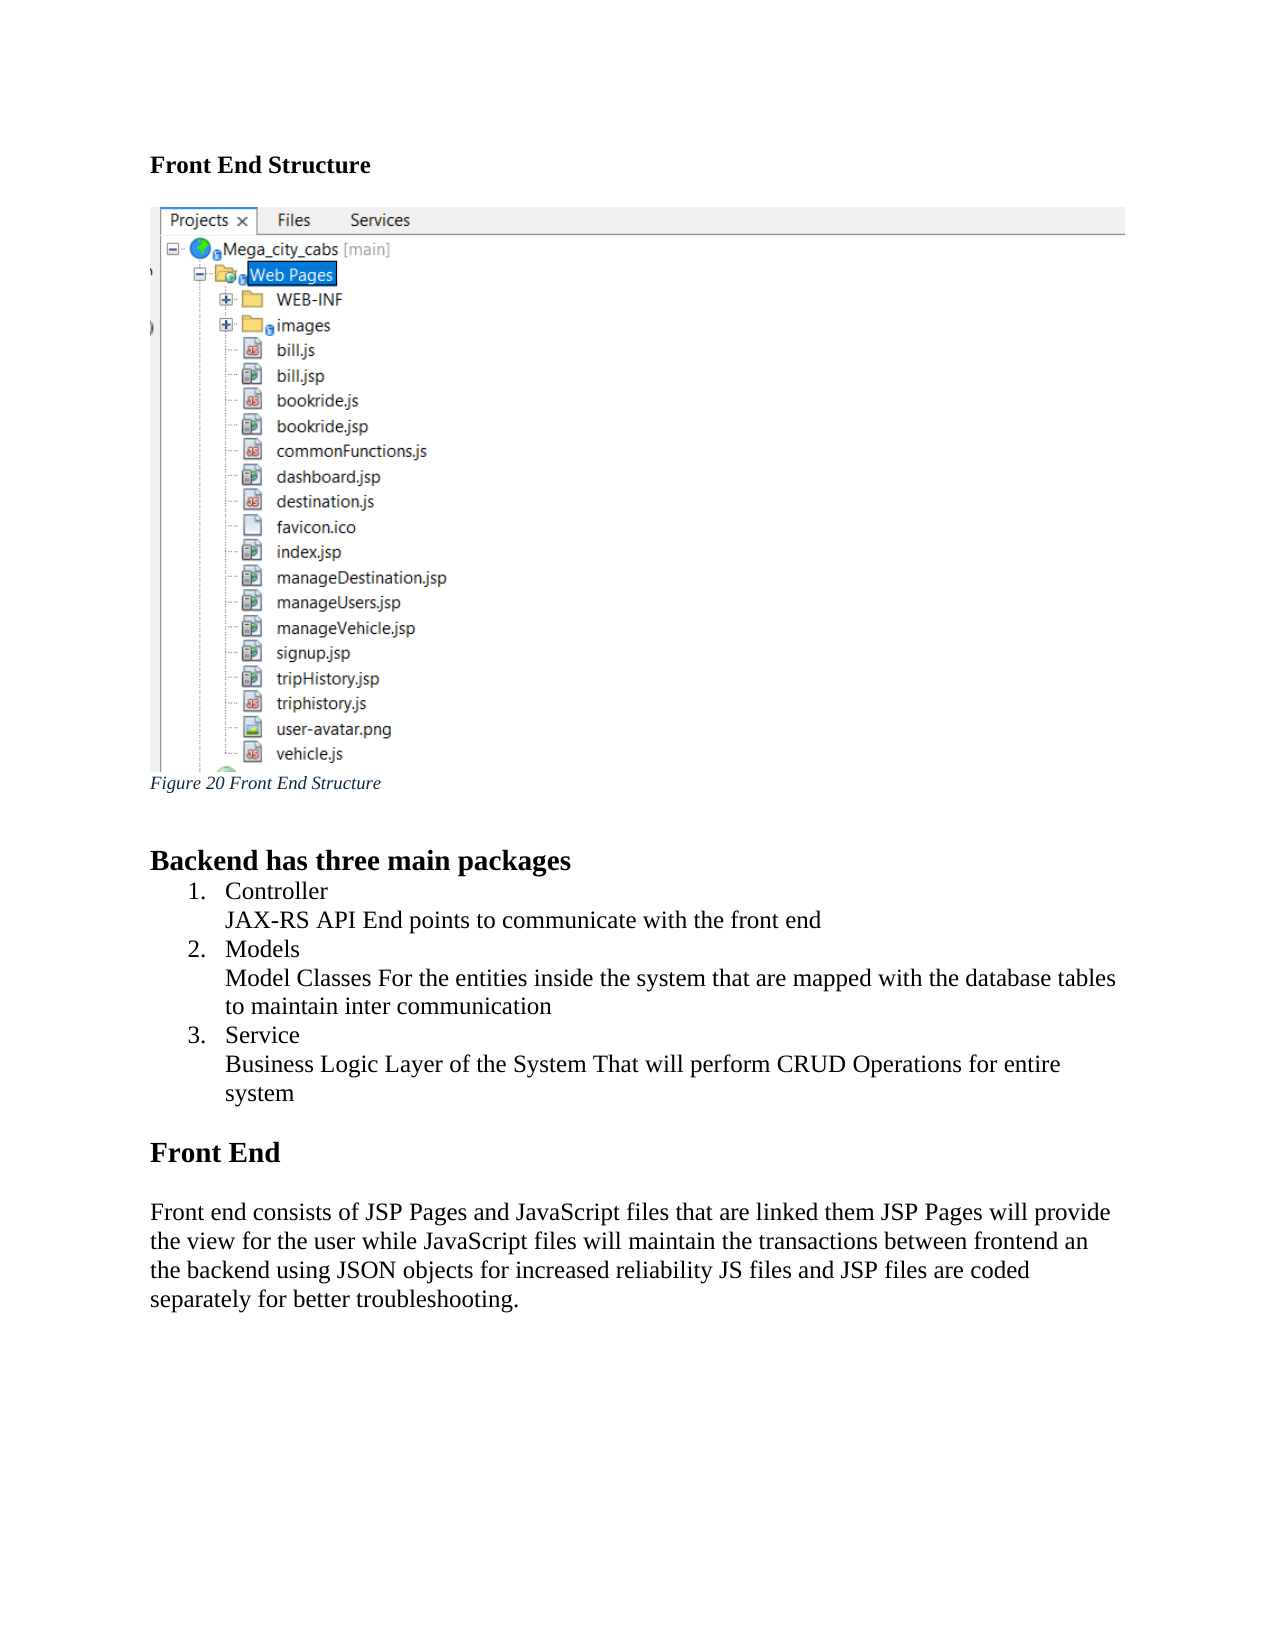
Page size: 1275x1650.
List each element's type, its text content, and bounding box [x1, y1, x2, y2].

text Figure 20 Front End Structure [150, 772, 1125, 793]
list Controller [187, 876, 1125, 905]
list Service [187, 1020, 1125, 1049]
list Models [187, 934, 1125, 963]
picture [150, 207, 1125, 772]
text Front end consists of JSP Pages and JavaScript files that are linked them JSP Pages will provide the view for the user while JavaScript files will maintain the transactions between frontend an the backend using JSON objects for increased reliability JS files and JSP files are coded separately for better troubleshooting. [150, 1197, 1125, 1312]
text JAX-RS API End points to communicate with the front end [150, 905, 1125, 934]
text Front End [150, 1135, 1125, 1169]
text Backend has three main packages [150, 843, 1125, 876]
text Front End Structure [150, 150, 1125, 179]
text Model Classes For the entities inside the system that are mapped with the database tables to maintain inter communication [225, 963, 1125, 1020]
text Business Logic Layer of the System That will perform CRUD Operations for entire system [225, 1049, 1125, 1106]
